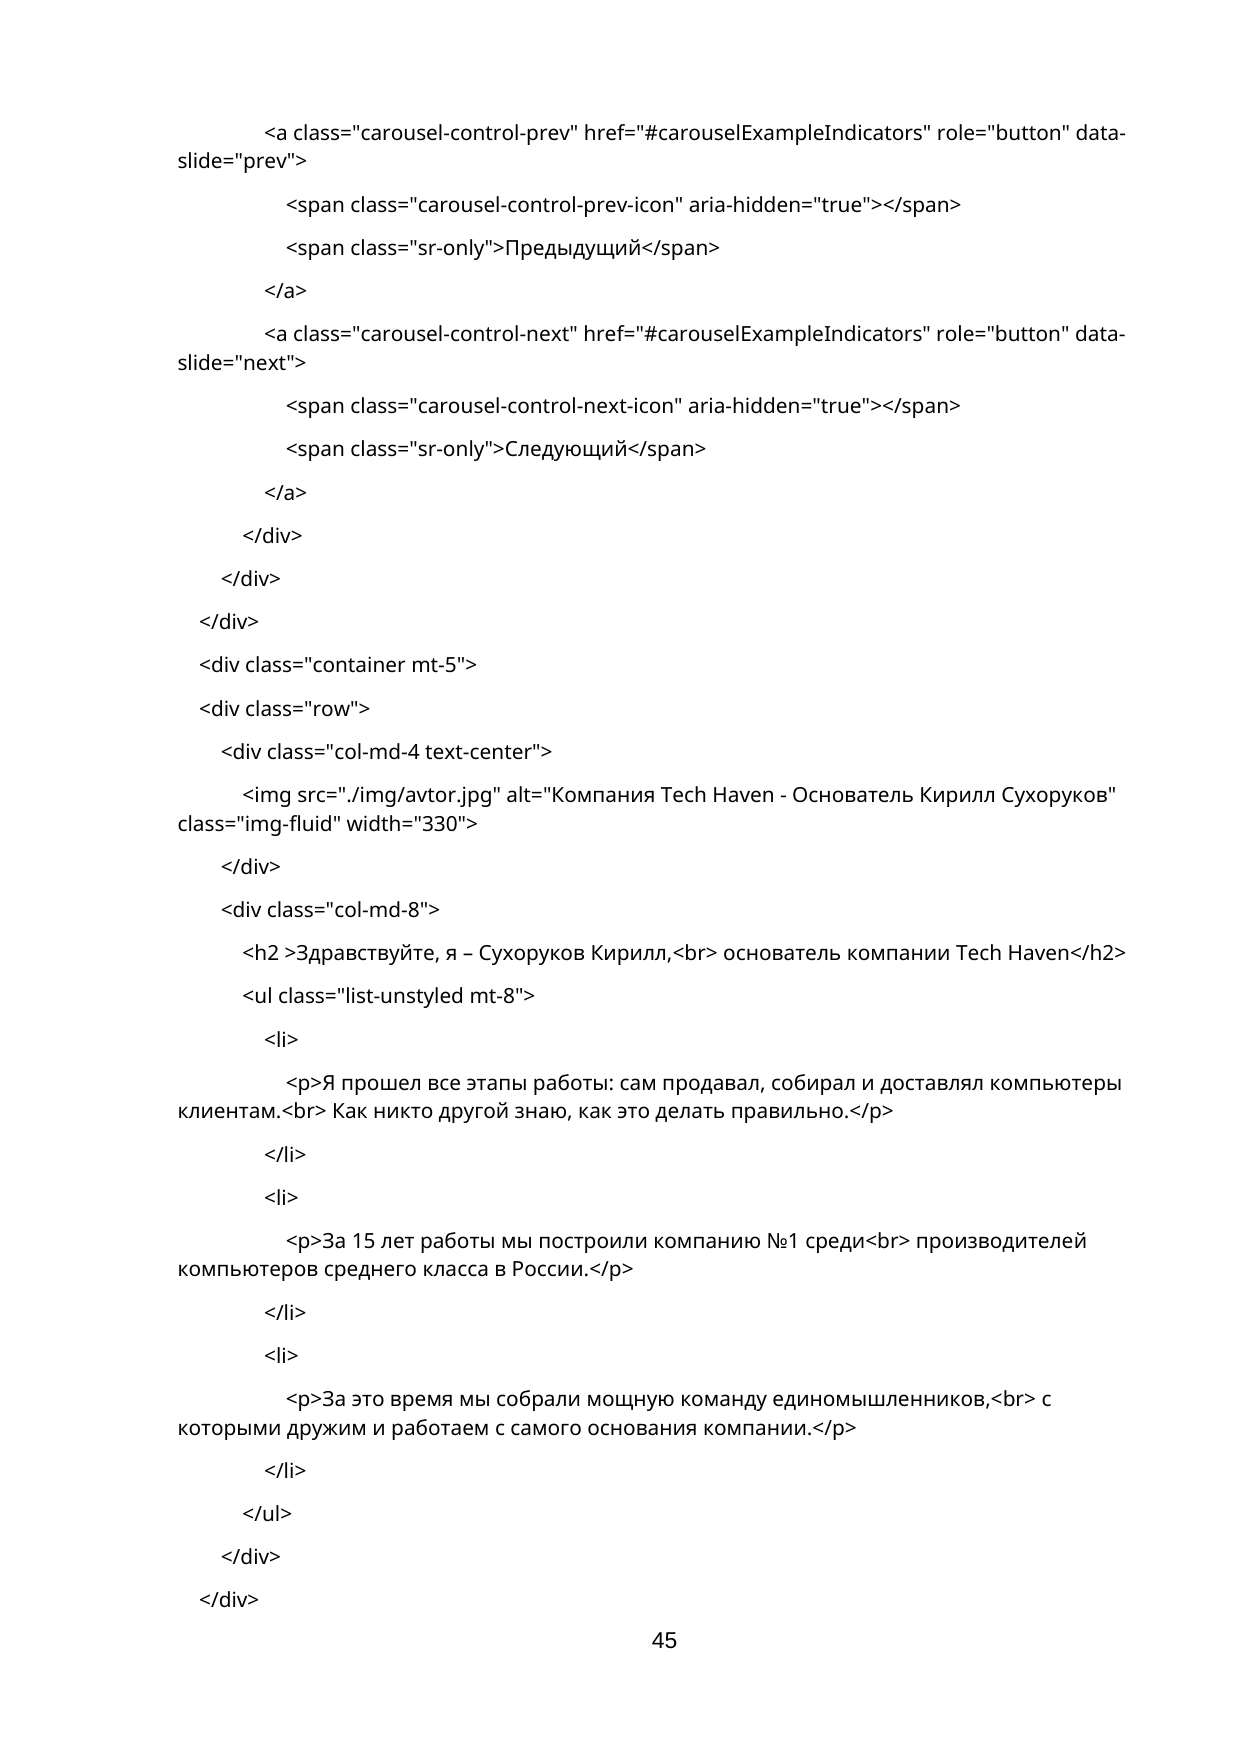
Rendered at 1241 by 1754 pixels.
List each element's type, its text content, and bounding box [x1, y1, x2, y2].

text <div class="col-md-8"> [177, 895, 1152, 923]
text <h2 >Здравствуйте, я – Сухоруков Кирилл,<br> основатель компании Tech Haven</h2> [177, 938, 1152, 967]
text <li> [177, 1183, 1152, 1211]
text <ul class="list-unstyled mt-8"> [177, 982, 1152, 1010]
text <img src="./img/avtor.jpg" alt="Компания Tech Haven - Основатель Кирилл Сухоруков" class="img-fluid" width="330"> [177, 780, 1152, 837]
text <div class="col-md-4 text-center"> [177, 737, 1152, 765]
text <a class="carousel-control-prev" href="#carouselExampleIndicators" role="button" data-slide="prev"> [177, 118, 1152, 175]
text <div class="container mt-5"> [177, 651, 1152, 679]
text <p>За это время мы собрали мощную команду единомышленников,<br> с которыми дружим и работаем с самого основания компании.</p> [177, 1384, 1152, 1441]
text <span class="carousel-control-next-icon" aria-hidden="true"></span> [177, 391, 1152, 419]
text </div> [177, 1542, 1152, 1571]
text </a> [177, 276, 1152, 305]
text <div class="row"> [177, 694, 1152, 722]
text </li> [177, 1456, 1152, 1484]
text </li> [177, 1298, 1152, 1326]
text </ul> [177, 1499, 1152, 1528]
text <a class="carousel-control-next" href="#carouselExampleIndicators" role="button" data-slide="next"> [177, 319, 1152, 376]
text </div> [177, 564, 1152, 592]
text <p>За 15 лет работы мы построили компанию №1 среди<br> производителей компьютеров среднего класса в России.</p> [177, 1226, 1152, 1283]
text <span class="sr-only">Предыдущий</span> [177, 233, 1152, 261]
text </div> [177, 852, 1152, 880]
text </a> [177, 478, 1152, 506]
text <p>Я прошел все этапы работы: сам продавал, собирал и доставлял компьютеры клиентам.<br> Как никто другой знаю, как это делать правильно.</p> [177, 1068, 1152, 1125]
text </div> [177, 607, 1152, 636]
text <span class="carousel-control-prev-icon" aria-hidden="true"></span> [177, 190, 1152, 218]
text <span class="sr-only">Следующий</span> [177, 434, 1152, 463]
text </div> [177, 521, 1152, 549]
text </div> [177, 1586, 1152, 1614]
text <li> [177, 1025, 1152, 1053]
text </li> [177, 1140, 1152, 1168]
text <li> [177, 1341, 1152, 1369]
